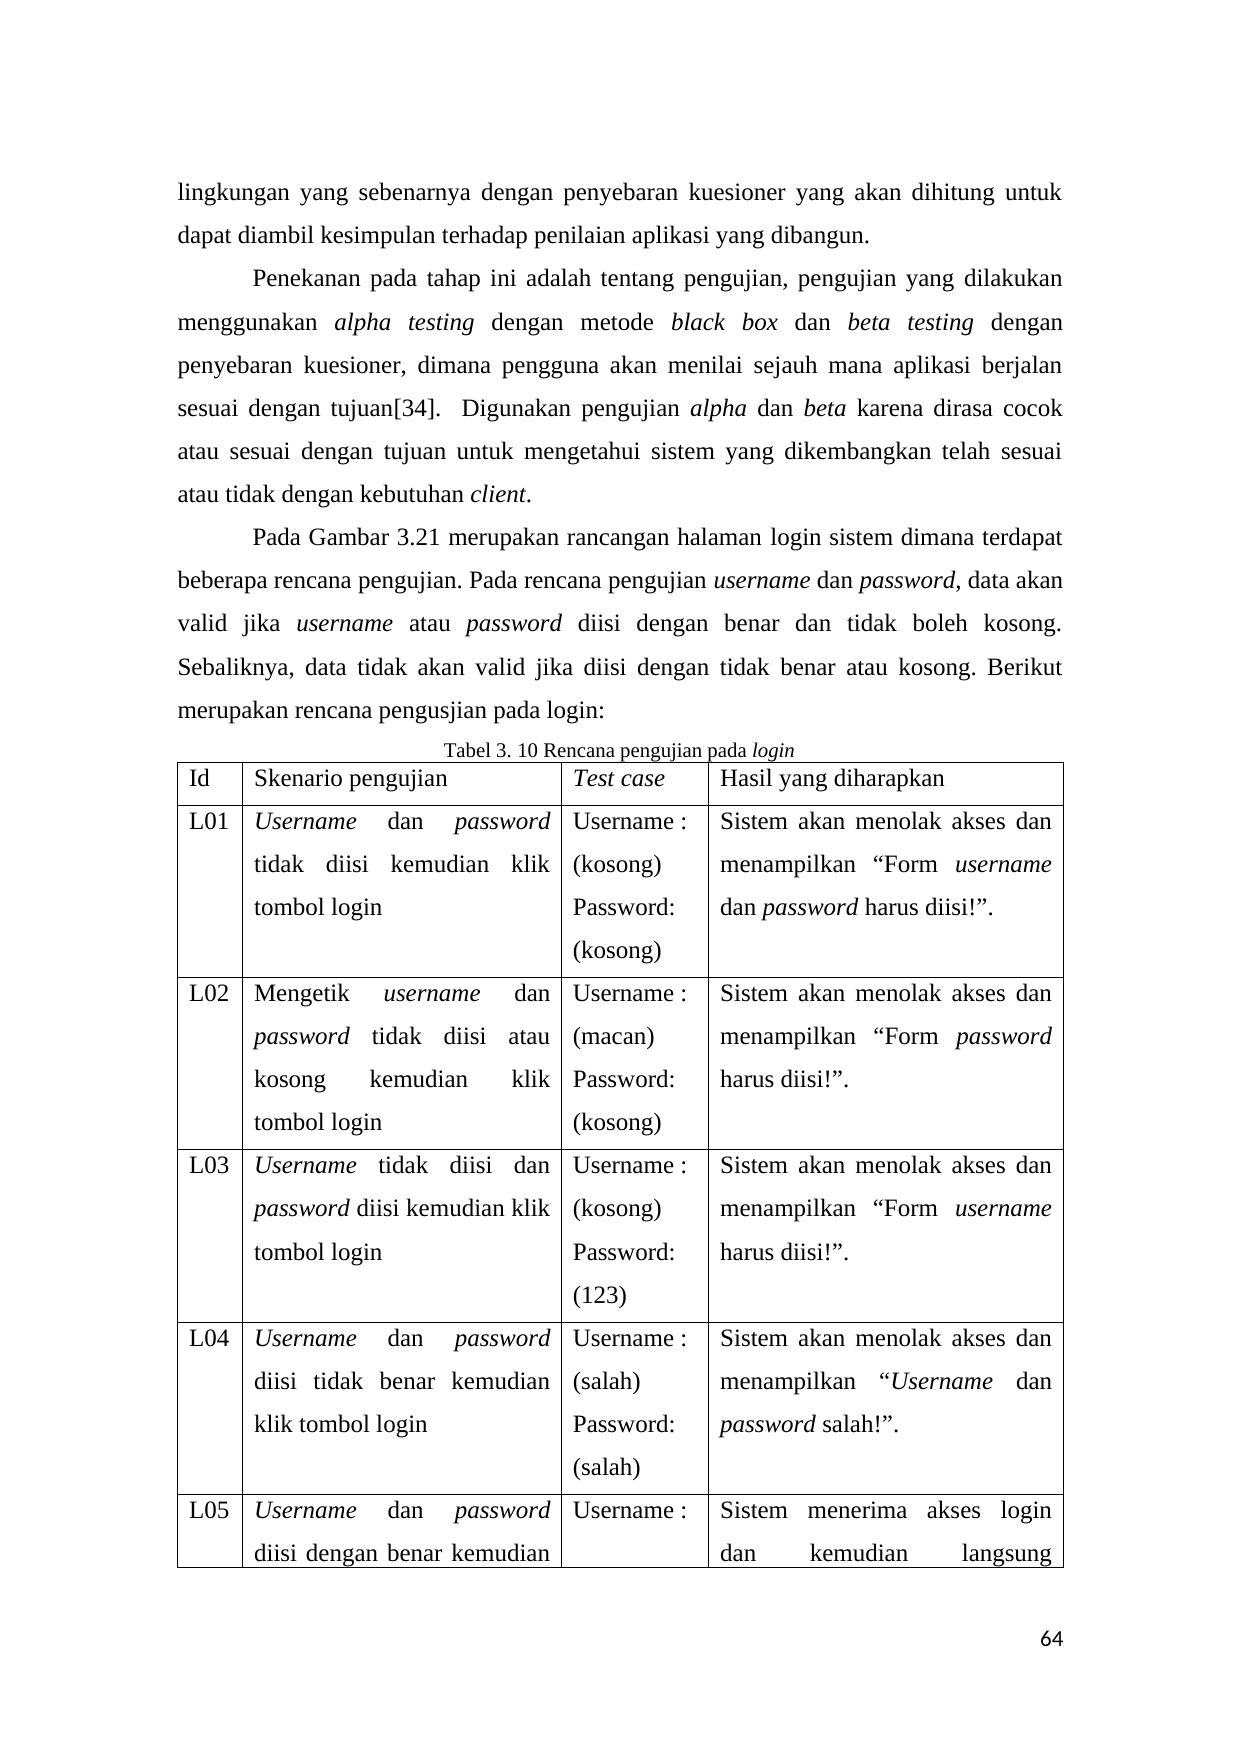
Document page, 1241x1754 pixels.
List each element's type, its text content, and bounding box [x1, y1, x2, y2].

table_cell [243, 1495, 561, 1567]
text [177, 177, 1063, 249]
table_cell Username : (macan) Password: (kosong) [562, 978, 708, 1149]
text Pada Gambar 3.21 merupakan rancangan halaman login sistem dimana terdapat beberapa rencana pengujian. Pada rencana pengujian username dan password, data akan valid jika username atau password diisi dengan benar dan tidak boleh kosong. Sebaliknya, data tidak akan valid jika diisi dengan tidak benar atau kosong. Berikut merupakan rencana pengusjian pada login: [177, 522, 1063, 723]
table_cell L02 [178, 978, 242, 1149]
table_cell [562, 1495, 708, 1567]
table_cell Username dan password tidak diisi kemudian klik tombol login [243, 806, 561, 977]
table_header Skenario pengujian [243, 763, 561, 805]
table_cell Username : (salah) Password: (salah) [562, 1323, 708, 1494]
table_cell Sistem akan menolak akses dan menampilkan “Form username dan password harus diisi!”. [709, 806, 1063, 977]
table_cell Sistem akan menolak akses dan menampilkan “Form password harus diisi!”. [709, 978, 1063, 1149]
table_header Id [178, 763, 242, 805]
table_cell Sistem akan menolak akses dan menampilkan “Form username harus diisi!”. [709, 1150, 1063, 1322]
table_cell Sistem akan menolak akses dan menampilkan “Username dan password salah!”. [709, 1323, 1063, 1494]
table_cell L01 [178, 806, 242, 977]
table_cell Mengetik username dan password tidak diisi atau kosong kemudian klik tombol login [243, 978, 561, 1149]
table_header Hasil yang diharapkan [709, 763, 1063, 805]
text Tabel 3. 10 Rencana pengujian pada login [177, 738, 1063, 762]
table_cell Username : (kosong) Password: (kosong) [562, 806, 708, 977]
table_cell L05 [178, 1495, 242, 1567]
table_cell L03 [178, 1150, 242, 1322]
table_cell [709, 1495, 1063, 1567]
table_cell Username : (kosong) Password: (123) [562, 1150, 708, 1322]
table_cell Username dan password diisi tidak benar kemudian klik tombol login [243, 1323, 561, 1494]
table_cell L04 [178, 1323, 242, 1494]
table_header Test case [562, 763, 708, 805]
table_cell Username tidak diisi dan password diisi kemudian klik tombol login [243, 1150, 561, 1322]
text Penekanan pada tahap ini adalah tentang pengujian, pengujian yang dilakukan menggunakan alpha testing dengan metode black box dan beta testing dengan penyebaran kuesioner, dimana pengguna akan menilai sejauh mana aplikasi berjalan sesuai dengan tujuan[34]. Digunakan pengujian alpha dan beta karena dirasa cocok atau sesuai dengan tujuan untuk mengetahui sistem yang dikembangkan telah sesuai atau tidak dengan kebutuhan client. [177, 263, 1063, 508]
